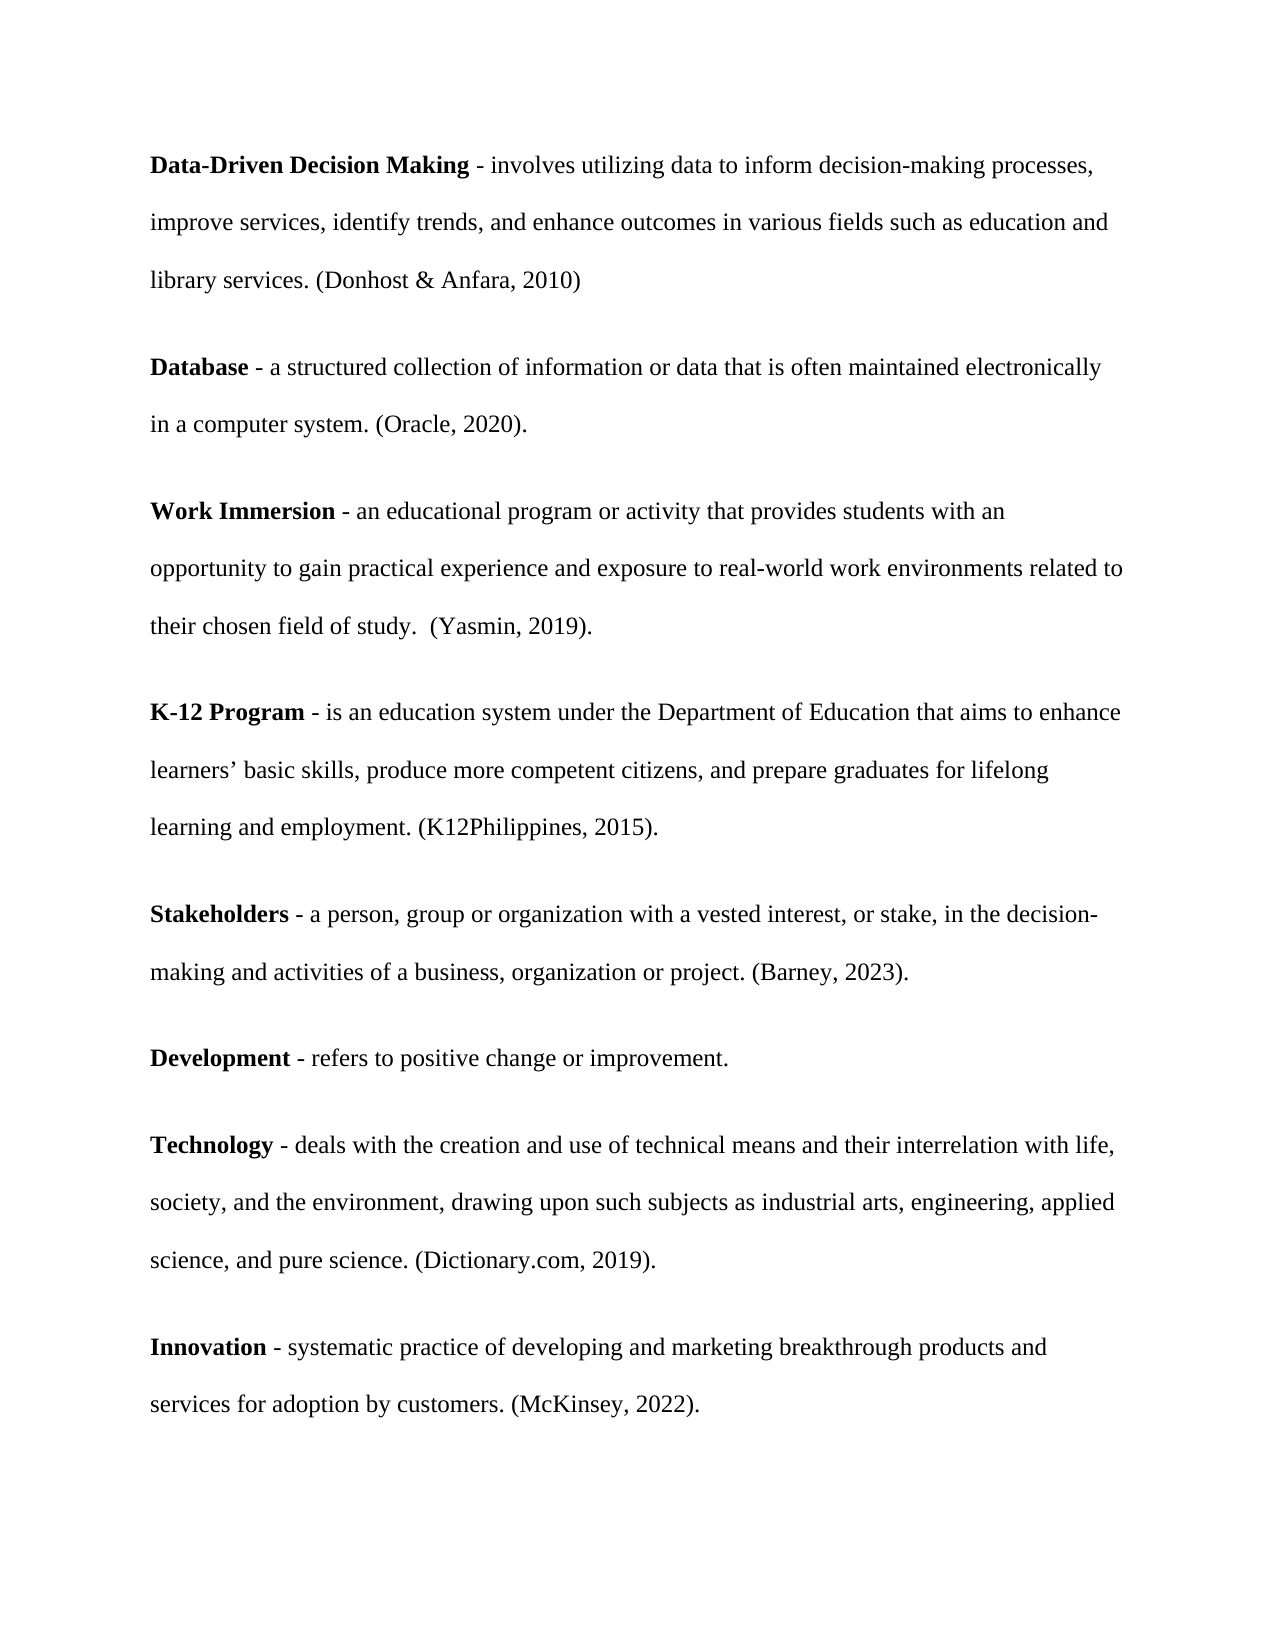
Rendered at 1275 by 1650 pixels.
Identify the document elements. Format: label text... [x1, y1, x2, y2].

text K-12 Program - is an education system under the Department of Education that aims to enhance learners’ basic skills, produce more competent citizens, and prepare graduates for lifelong learning and employment. (K12Philippines, 2015). [150, 697, 1125, 841]
text Stakeholders - a person, group or organization with a vested interest, or stake, in the decision-making and activities of a business, organization or project. (Barney, 2023). [150, 899, 1125, 985]
text Development - refers to positive change or improvement. [150, 1043, 1125, 1072]
text Database - a structured collection of information or data that is often maintained electronically in a computer system. (Oracle, 2020). [150, 352, 1125, 438]
text Technology - deals with the creation and use of technical means and their interrelation with life, society, and the environment, drawing upon such subjects as industrial arts, engineering, applied science, and pure science. (Dictionary.com, 2019). [150, 1130, 1125, 1274]
text Work Immersion - an educational program or activity that provides students with an opportunity to gain practical experience and exposure to real-world work environments related to their chosen field of study. (Yasmin, 2019). [150, 496, 1125, 639]
text Data-Driven Decision Making - involves utilizing data to inform decision-making processes, improve services, identify trends, and enhance outcomes in various fields such as education and library services. (Donhost & Anfara, 2010) [150, 150, 1125, 294]
text Innovation - systematic practice of developing and marketing breakthrough products and services for adoption by customers. (McKinsey, 2022). [150, 1332, 1125, 1418]
